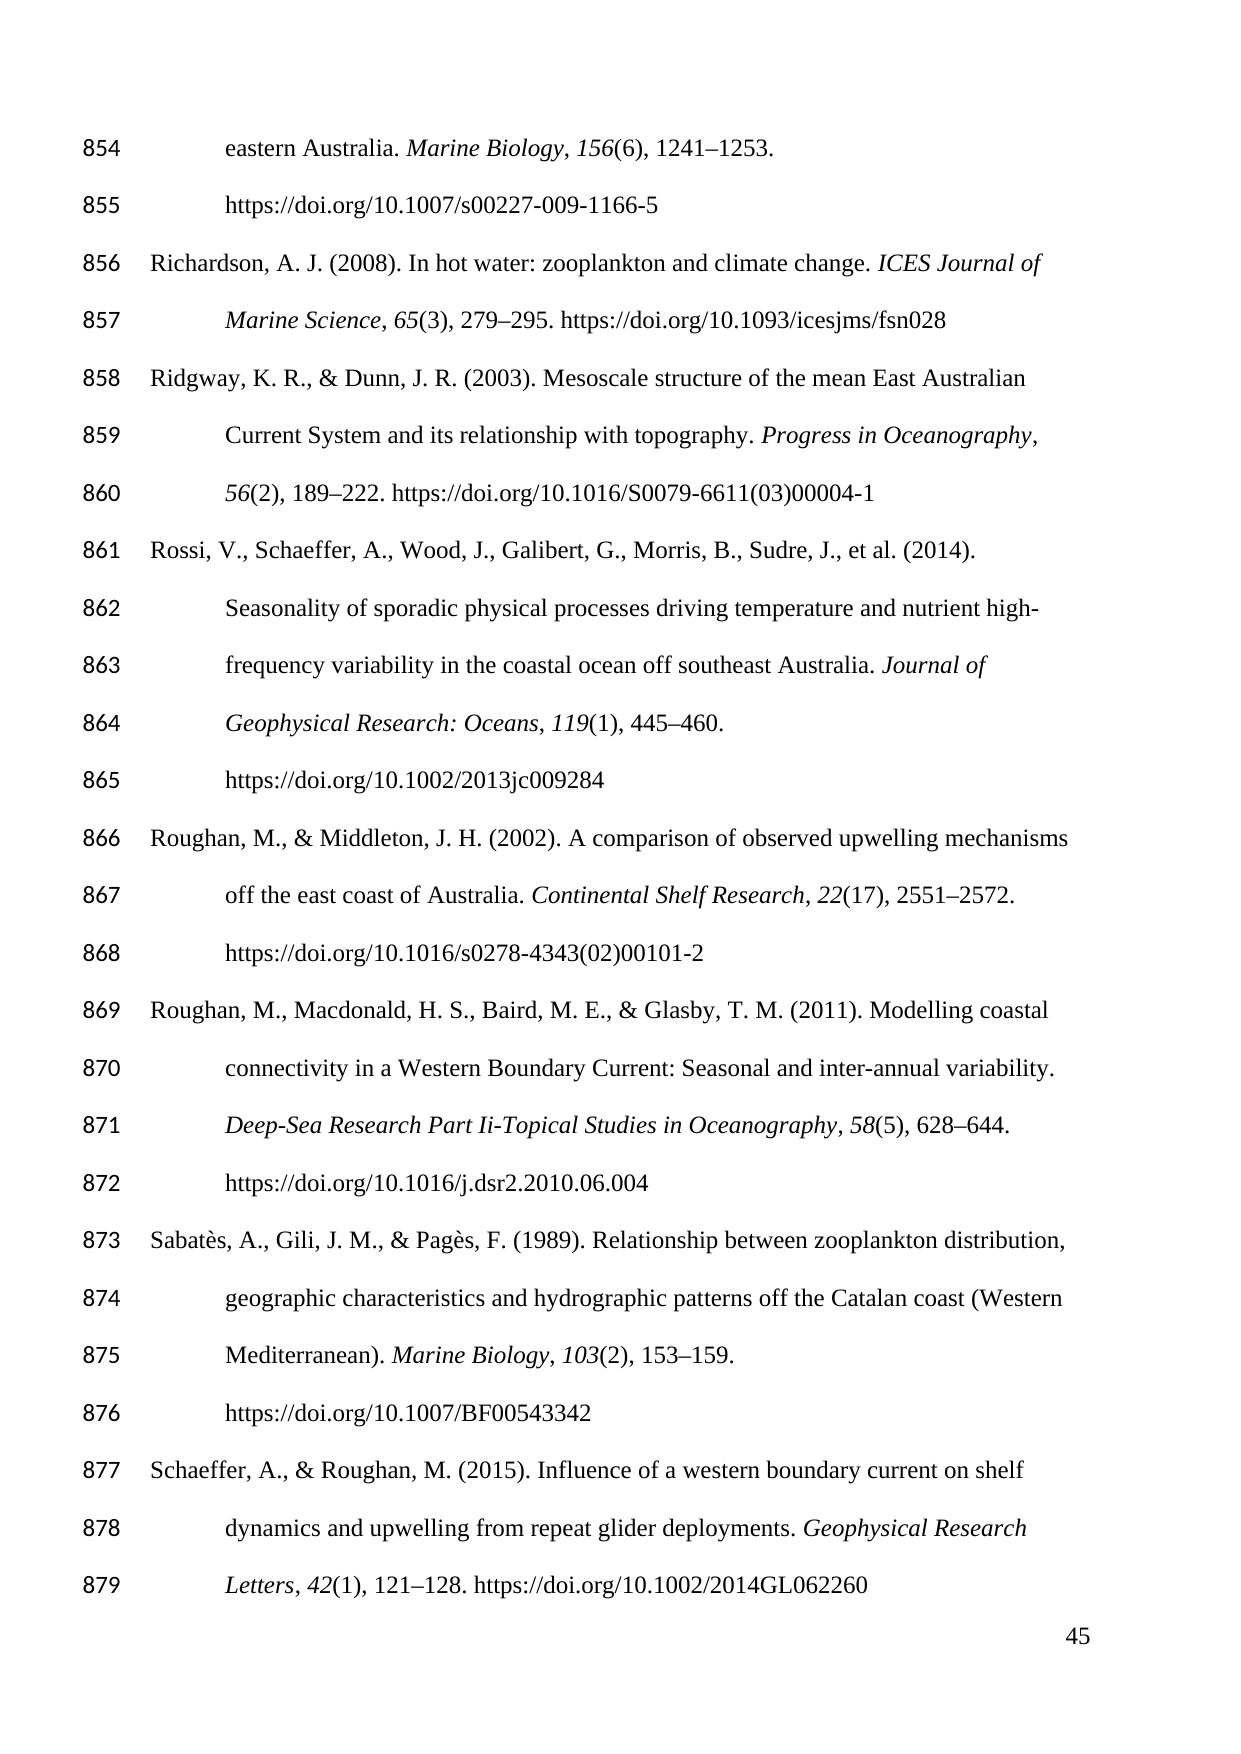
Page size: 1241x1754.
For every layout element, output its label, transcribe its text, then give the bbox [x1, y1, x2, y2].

text Roughan, M., Macdonald, H. S., Baird, M. E., & Glasby, T. M. (2011). Modelling coastal connectivity in a Western Boundary Current: Seasonal and inter-annual variability. Deep-Sea Research Part Ii-Topical Studies in Oceanography, 58(5), 628–644. https://doi.org/10.1016/j.dsr2.2010.06.004 [150, 995, 1090, 1197]
text Richardson, A. J. (2008). In hot water: zooplankton and climate change. ICES Journal of Marine Science, 65(3), 279–295. https://doi.org/10.1093/icesjms/fsn028 [150, 248, 1090, 334]
text Rossi, V., Schaeffer, A., Wood, J., Galibert, G., Morris, B., Sudre, J., et al. (2014). Seasonality of sporadic physical processes driving temperature and nutrient high-frequency variability in the coastal ocean off southeast Australia. Journal of Geophysical Research: Oceans, 119(1), 445–460. https://doi.org/10.1002/2013jc009284 [150, 535, 1090, 794]
text Sabatès, A., Gili, J. M., & Pagès, F. (1989). Relationship between zooplankton distribution, geographic characteristics and hydrographic patterns off the Catalan coast (Western Mediterranean). Marine Biology, 103(2), 153–159. https://doi.org/10.1007/BF00543342 [150, 1225, 1090, 1427]
text Roughan, M., & Middleton, J. H. (2002). A comparison of observed upwelling mechanisms off the east coast of Australia. Continental Shelf Research, 22(17), 2551–2572. https://doi.org/10.1016/s0278-4343(02)00101-2 [150, 823, 1090, 967]
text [150, 133, 1090, 219]
text Ridgway, K. R., & Dunn, J. R. (2003). Mesoscale structure of the mean East Australian Current System and its relationship with topography. Progress in Oceanography, 56(2), 189–222. https://doi.org/10.1016/S0079-6611(03)00004-1 [150, 363, 1090, 507]
text Schaeffer, A., & Roughan, M. (2015). Influence of a western boundary current on shelf dynamics and upwelling from repeat glider deployments. Geophysical Research Letters, 42(1), 121–128. https://doi.org/10.1002/2014GL062260 [150, 1455, 1090, 1599]
